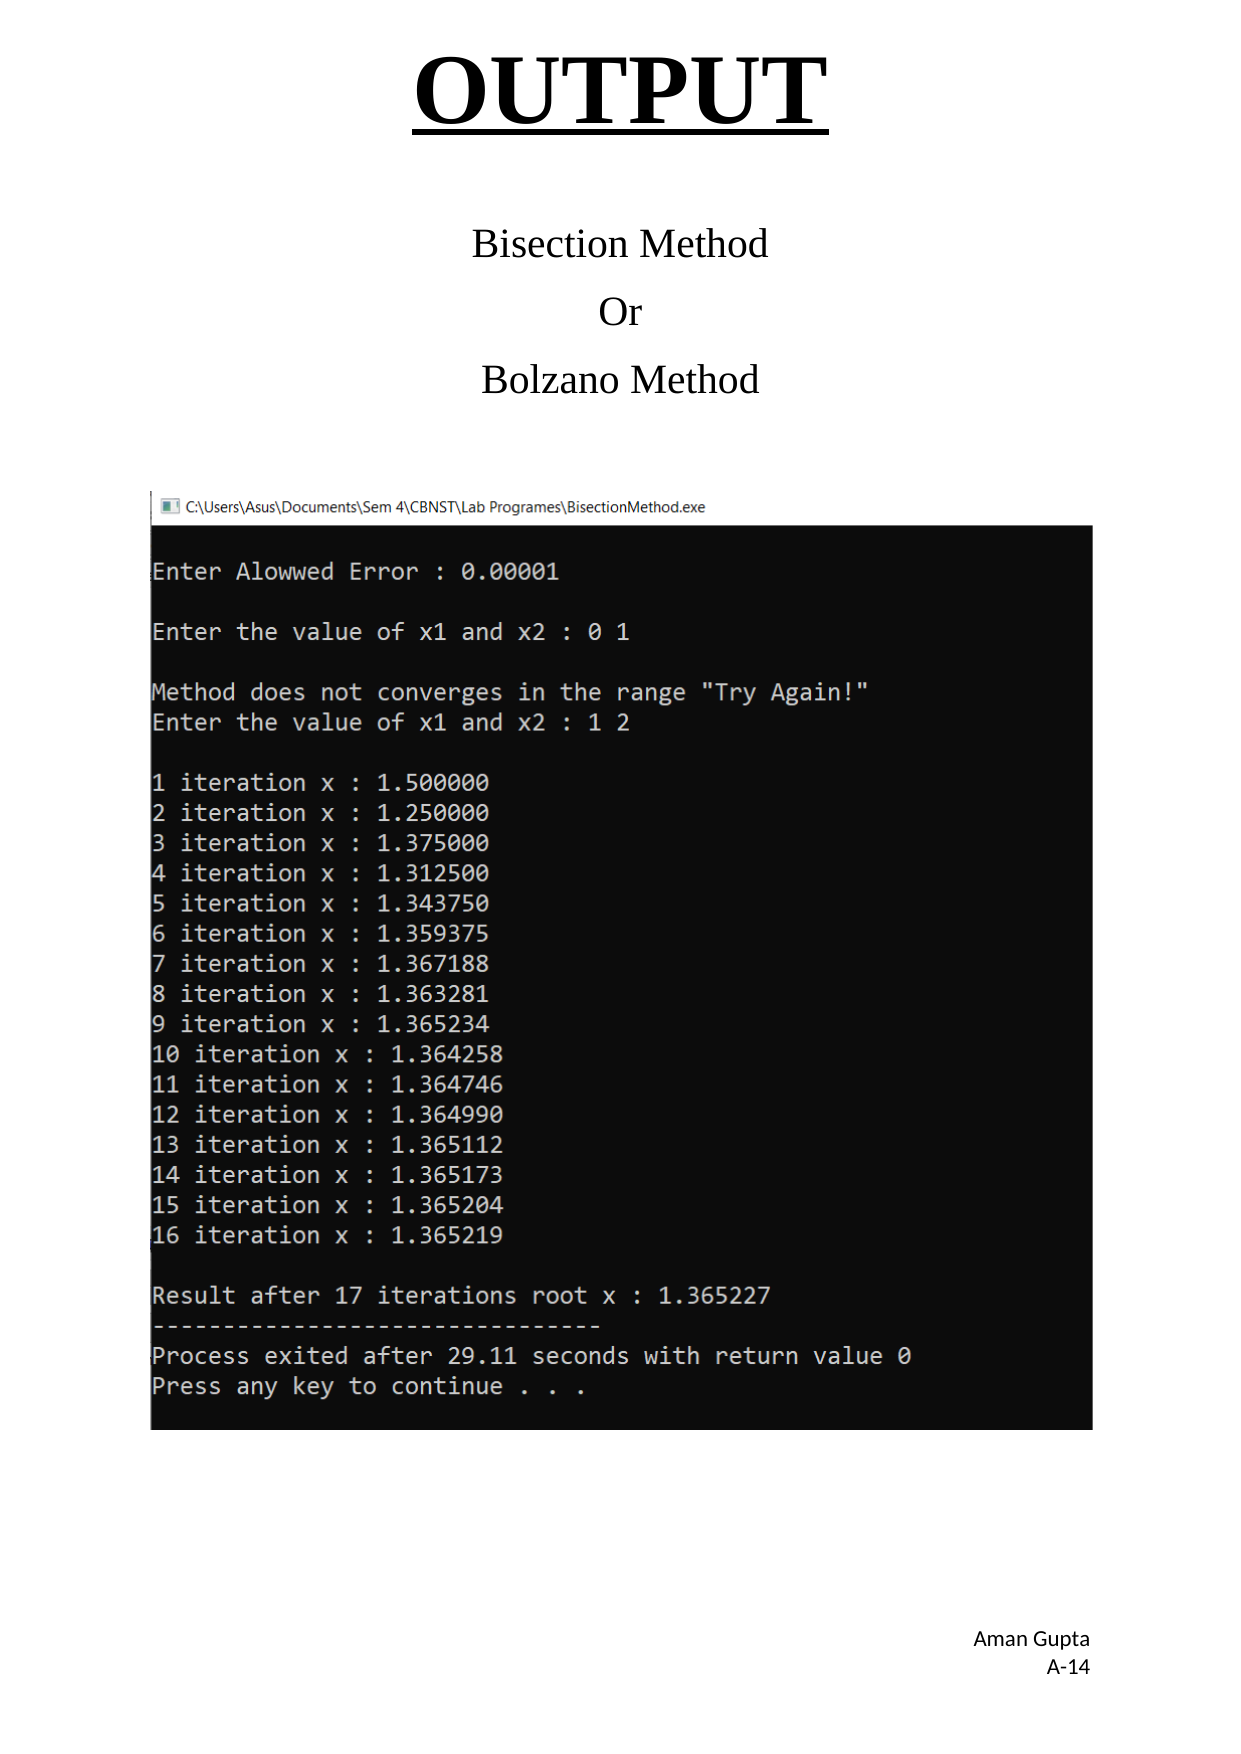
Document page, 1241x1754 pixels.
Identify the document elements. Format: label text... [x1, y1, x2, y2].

picture [150, 491, 1093, 1430]
text Bisection Method [150, 218, 1090, 266]
text Bolzano Method [150, 355, 1090, 403]
text Or [150, 287, 1090, 334]
